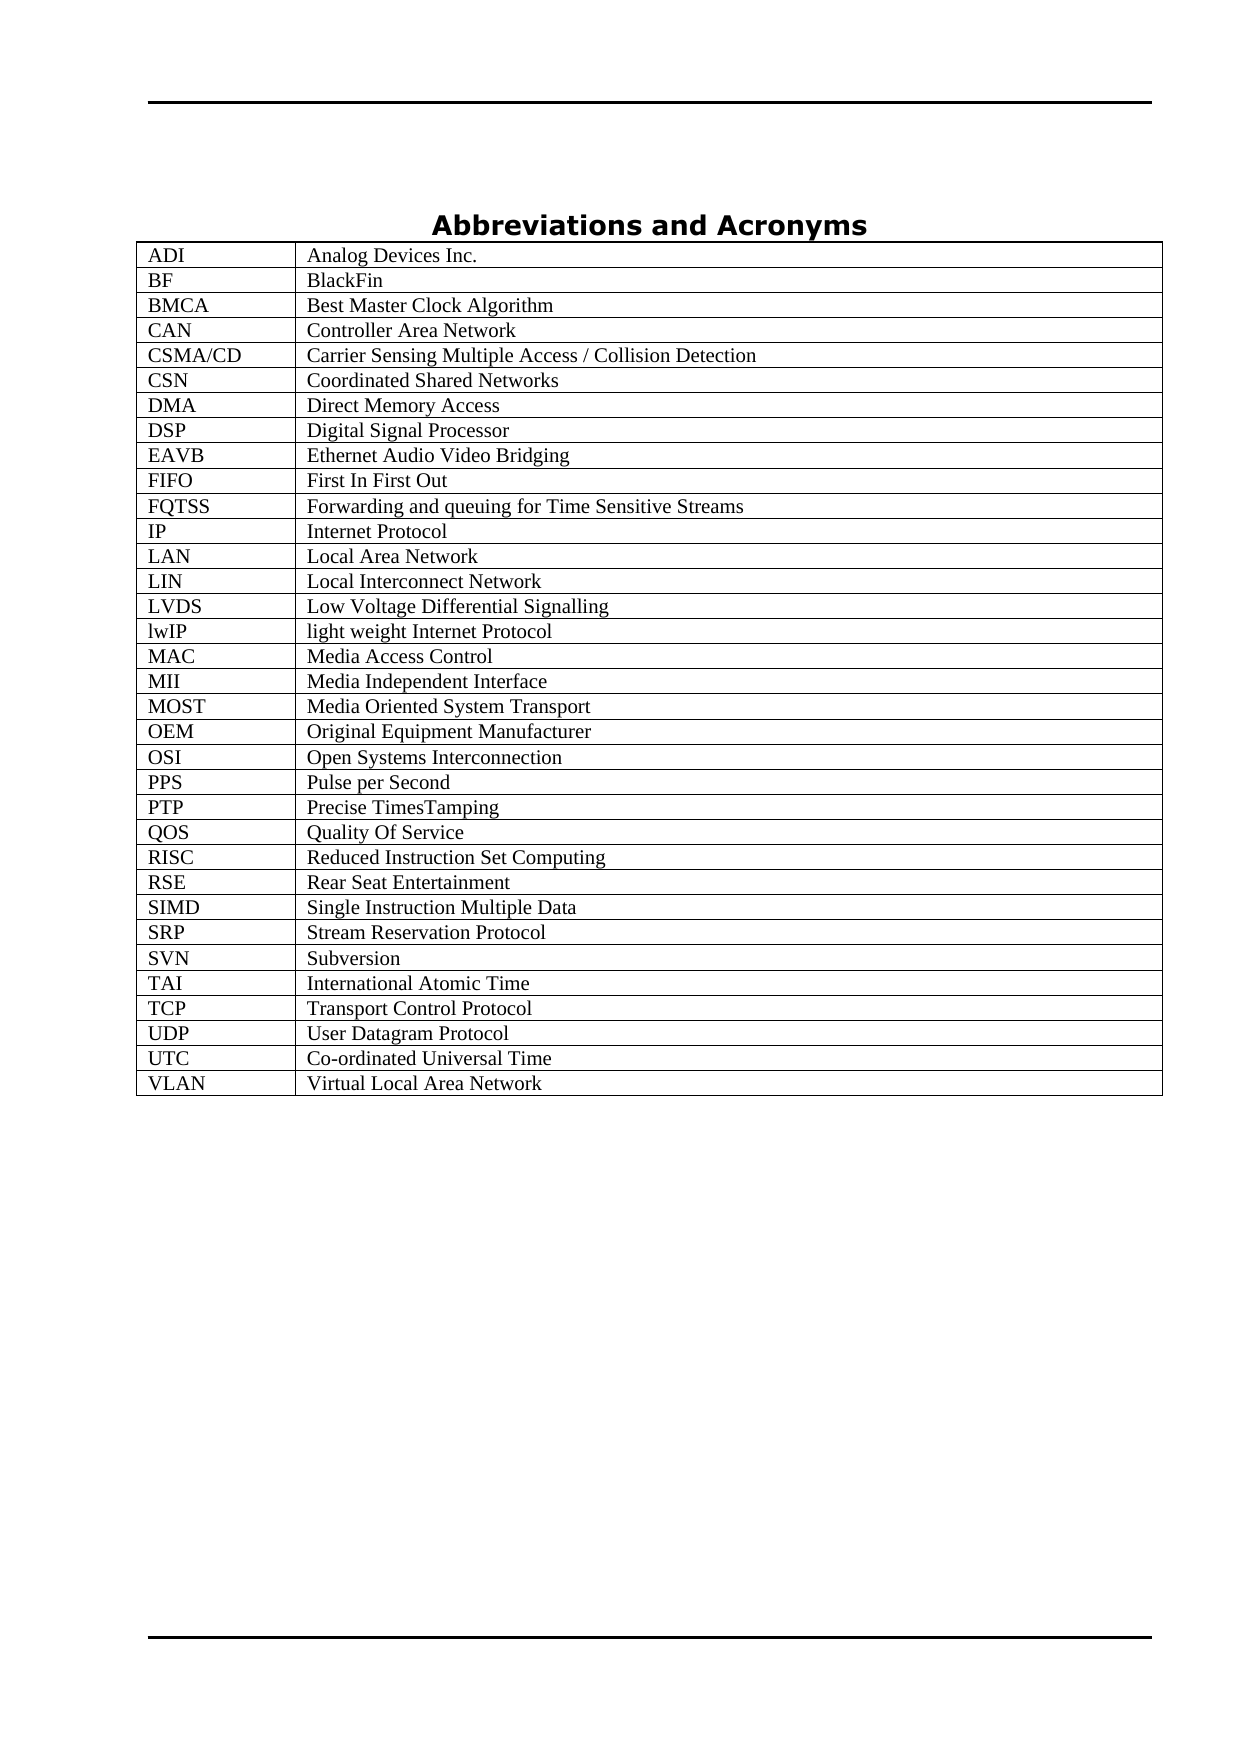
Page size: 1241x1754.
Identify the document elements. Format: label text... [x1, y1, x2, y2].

table_cell Local Interconnect Network [296, 569, 1162, 593]
table_cell Transport Control Protocol [296, 996, 1162, 1020]
table_cell Direct Memory Access [296, 393, 1162, 417]
table_cell DMA [137, 393, 295, 417]
table_cell Open Systems Interconnection [296, 745, 1162, 769]
table_cell Reduced Instruction Set Computing [296, 845, 1162, 869]
table_cell Low Voltage Differential Signalling [296, 594, 1162, 618]
table_cell Media Oriented System Transport [296, 694, 1162, 718]
table_cell User Datagram Protocol [296, 1021, 1162, 1045]
table_cell TAI [137, 971, 295, 994]
table_cell FQTSS [137, 494, 295, 518]
table_cell Virtual Local Area Network [296, 1071, 1162, 1095]
table_cell TCP [137, 996, 295, 1020]
table_cell Single Instruction Multiple Data [296, 895, 1162, 919]
table_cell Co-ordinated Universal Time [296, 1046, 1162, 1070]
table_cell Original Equipment Manufacturer [296, 720, 1162, 743]
table_cell PPS [137, 770, 295, 794]
table_cell First In First Out [296, 469, 1162, 492]
table_cell CSN [137, 368, 295, 392]
table_cell SRP [137, 920, 295, 944]
text Abbreviations and Acronyms [148, 208, 1152, 241]
table_cell Media Independent Interface [296, 669, 1162, 693]
table_cell Coordinated Shared Networks [296, 368, 1162, 392]
table_cell MII [137, 669, 295, 693]
table_cell Subversion [296, 945, 1162, 969]
table_cell SVN [137, 945, 295, 969]
table_cell lwIP [137, 619, 295, 643]
table_cell FIFO [137, 469, 295, 492]
table_cell MOST [137, 694, 295, 718]
table_cell UDP [137, 1021, 295, 1045]
table_cell LVDS [137, 594, 295, 618]
table_cell Media Access Control [296, 644, 1162, 668]
table_cell Ethernet Audio Video Bridging [296, 443, 1162, 467]
table_header ADI [137, 243, 295, 267]
table_cell Pulse per Second [296, 770, 1162, 794]
table_header Analog Devices Inc. [296, 243, 1162, 267]
table_cell VLAN [137, 1071, 295, 1095]
table_cell Controller Area Network [296, 318, 1162, 342]
table_cell LIN [137, 569, 295, 593]
table_cell RISC [137, 845, 295, 869]
table_cell Digital Signal Processor [296, 418, 1162, 442]
table_cell Internet Protocol [296, 519, 1162, 543]
table_cell light weight Internet Protocol [296, 619, 1162, 643]
table_cell BMCA [137, 293, 295, 317]
table_cell RSE [137, 870, 295, 894]
table_cell DSP [137, 418, 295, 442]
table_cell BF [137, 268, 295, 292]
table_cell LAN [137, 544, 295, 568]
table_cell CAN [137, 318, 295, 342]
table_cell UTC [137, 1046, 295, 1070]
table_cell MAC [137, 644, 295, 668]
table_cell Forwarding and queuing for Time Sensitive Streams [296, 494, 1162, 518]
table_cell PTP [137, 795, 295, 819]
table_cell Precise TimesTamping [296, 795, 1162, 819]
table_cell Quality Of Service [296, 820, 1162, 844]
table_cell Rear Seat Entertainment [296, 870, 1162, 894]
table_cell Local Area Network [296, 544, 1162, 568]
table_cell BlackFin [296, 268, 1162, 292]
table_cell Carrier Sensing Multiple Access / Collision Detection [296, 343, 1162, 367]
table_cell EAVB [137, 443, 295, 467]
table_cell CSMA/CD [137, 343, 295, 367]
table_cell SIMD [137, 895, 295, 919]
table_cell OEM [137, 720, 295, 743]
table_cell Stream Reservation Protocol [296, 920, 1162, 944]
table_cell QOS [137, 820, 295, 844]
table_cell IP [137, 519, 295, 543]
table_cell OSI [137, 745, 295, 769]
table_cell International Atomic Time [296, 971, 1162, 994]
table_cell Best Master Clock Algorithm [296, 293, 1162, 317]
